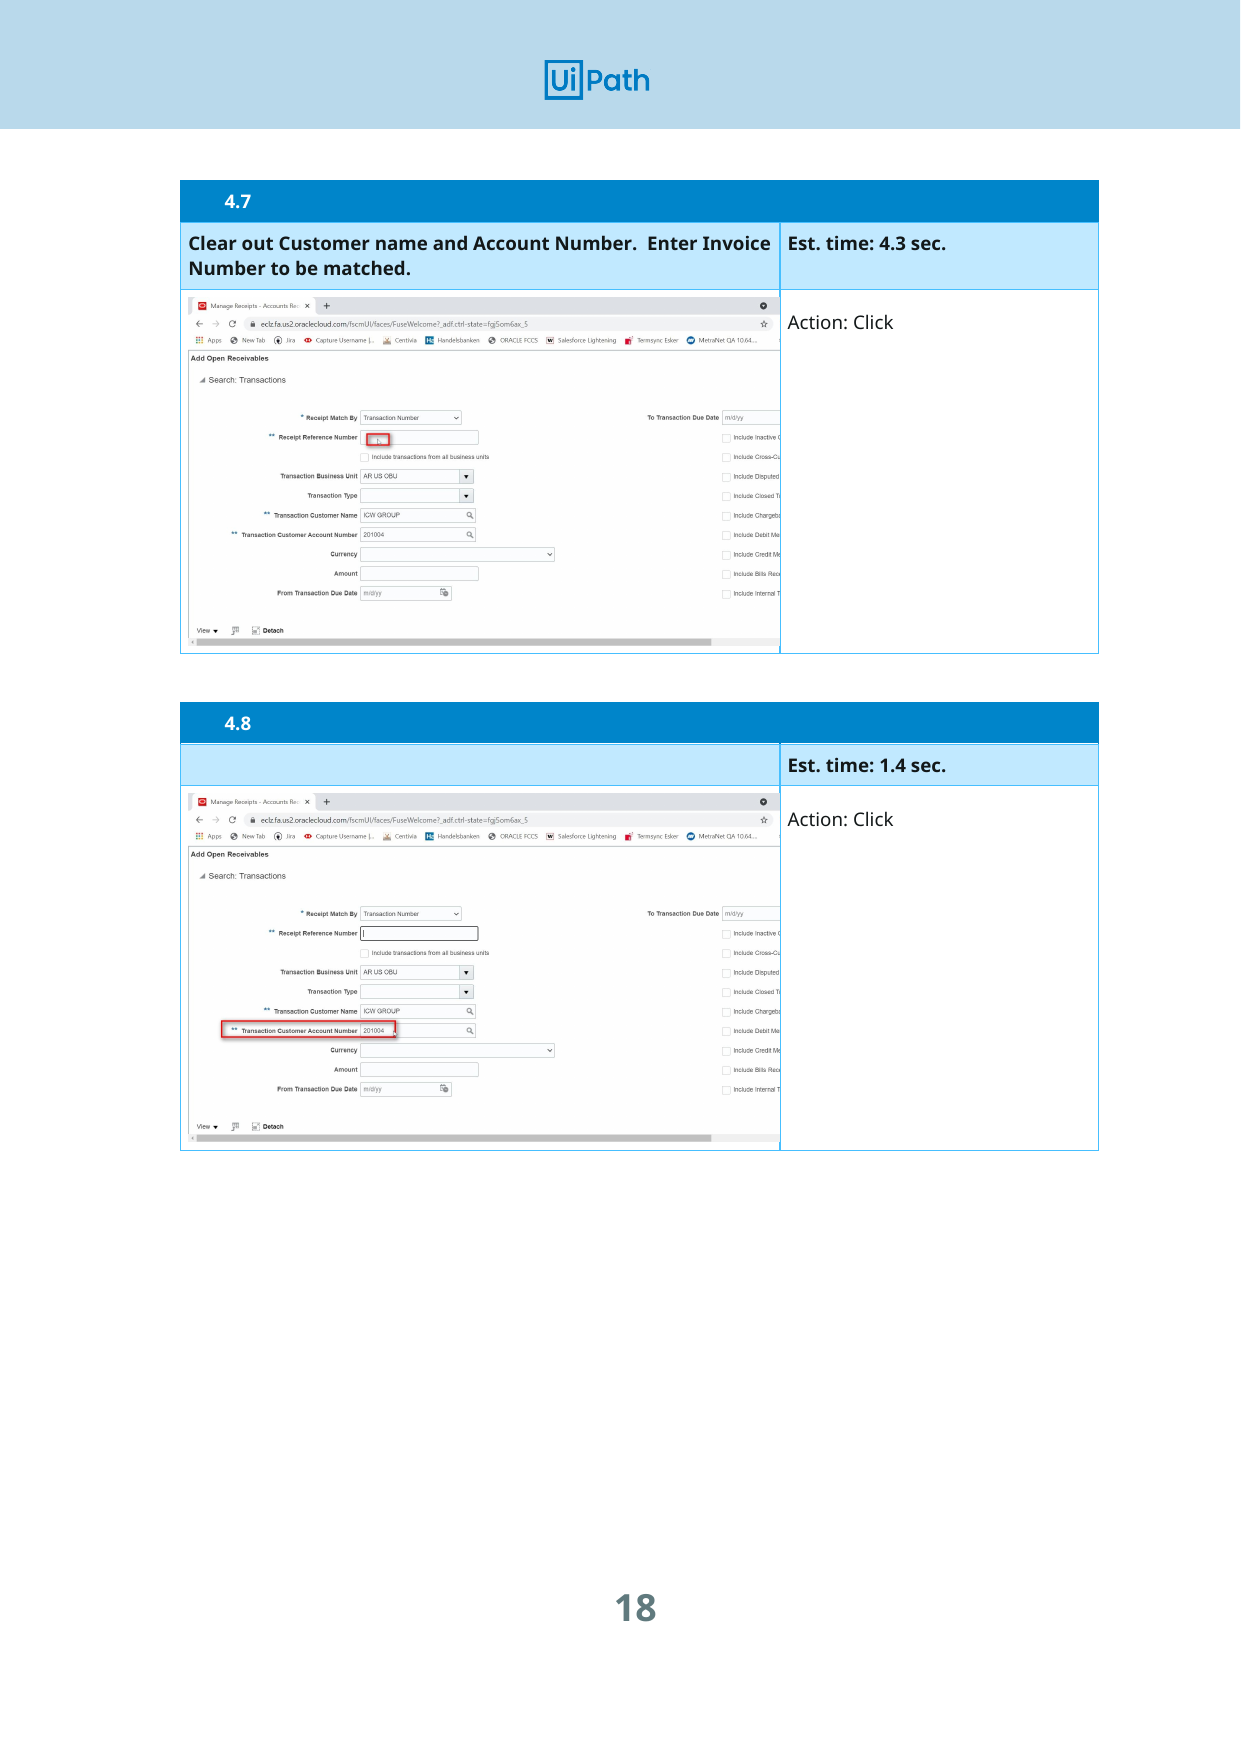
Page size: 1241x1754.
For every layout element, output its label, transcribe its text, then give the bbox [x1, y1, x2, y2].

table_header [181, 703, 779, 743]
table_header [781, 703, 1098, 743]
table_cell Action: Click [781, 786, 1098, 1149]
table_header [781, 181, 1098, 222]
table_cell [181, 786, 779, 1149]
table_cell [181, 290, 779, 653]
table_cell [181, 745, 779, 785]
picture [188, 297, 780, 646]
table_cell Action: Click [781, 290, 1098, 653]
table_cell Est. time: 1.4 sec. [781, 745, 1098, 785]
table_cell Clear out Customer name and Account Number. Enter Invoice Number to be matched. [181, 223, 779, 289]
picture [544, 60, 651, 100]
table_cell Est. time: 4.3 sec. [781, 223, 1098, 289]
table_header [181, 181, 779, 222]
picture [188, 793, 780, 1142]
